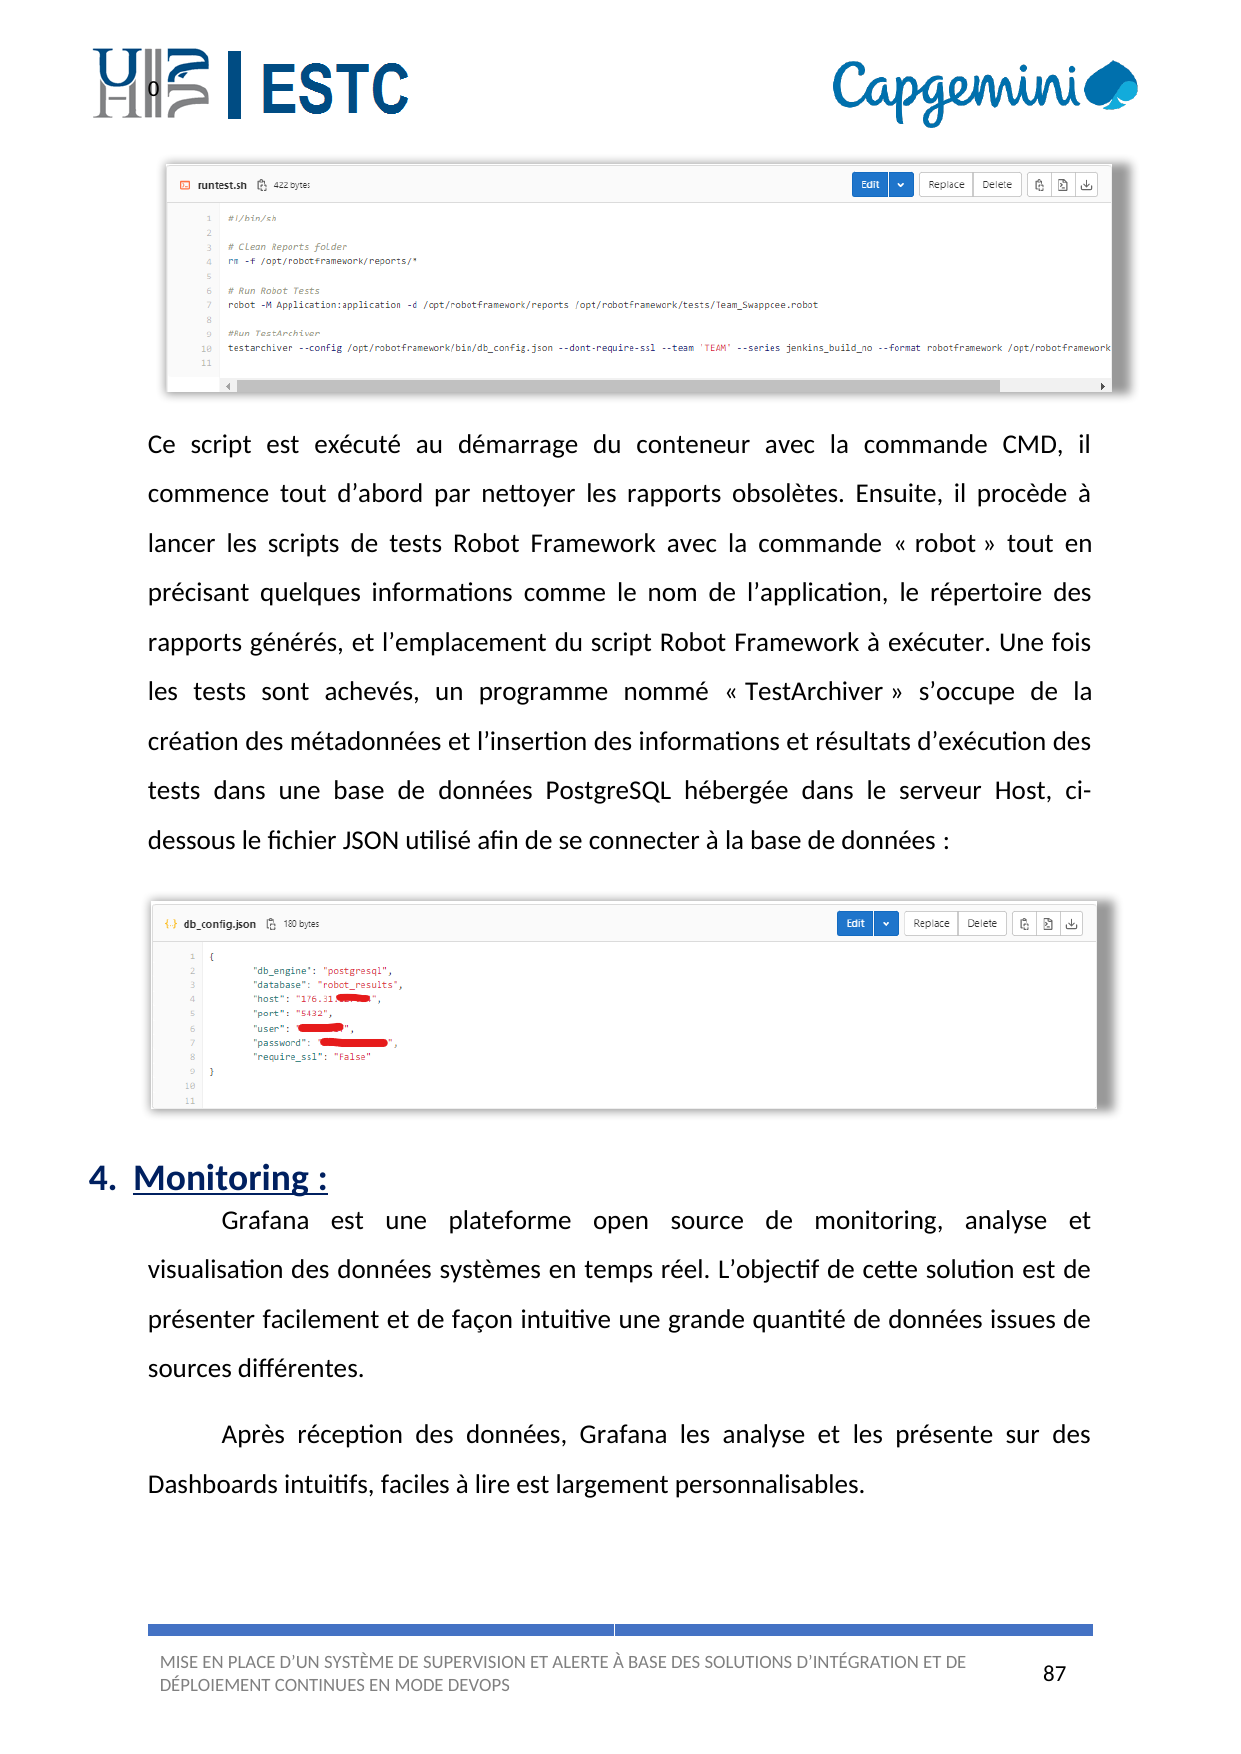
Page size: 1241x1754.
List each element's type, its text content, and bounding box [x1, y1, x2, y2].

picture [151, 901, 1097, 1109]
text Après réception des données, Grafana les analyse et les présente sur des Dashboards intuitifs, faciles à lire est largement personnalisables. [148, 1417, 1093, 1500]
picture [87, 40, 418, 136]
text Grafana est une plateforme open source de monitoring, analyse et visualisation des données systèmes en temps réel. L’objectif de cette solution est de présenter facilement et de façon intuitive une grande quantité de données issues de sources différentes. [148, 1203, 1093, 1384]
picture [833, 60, 1139, 128]
text Ce script est exécuté au démarrage du conteneur avec la commande CMD, il commence tout d’abord par nettoyer les rapports obsolètes. Ensuite, il procède à lancer les scripts de tests Robot Framework avec la commande « robot » tout en précisant quelques informations comme le nom de l’application, le répertoire des rapports générés, et l’emplacement du script Robot Framework à exécuter. Une fois les tests sont achevés, un programme nommé « TestArchiver » s’occupe de la création des métadonnées et l’insertion des informations et résultats d’exécution des tests dans une base de données PostgreSQL hébergée dans le serveur Host, ci-dessous le fichier JSON utilisé afin de se connecter à la base de données : [148, 427, 1093, 856]
picture [166, 164, 1112, 392]
subtitle Monitoring : [88, 1153, 1093, 1199]
